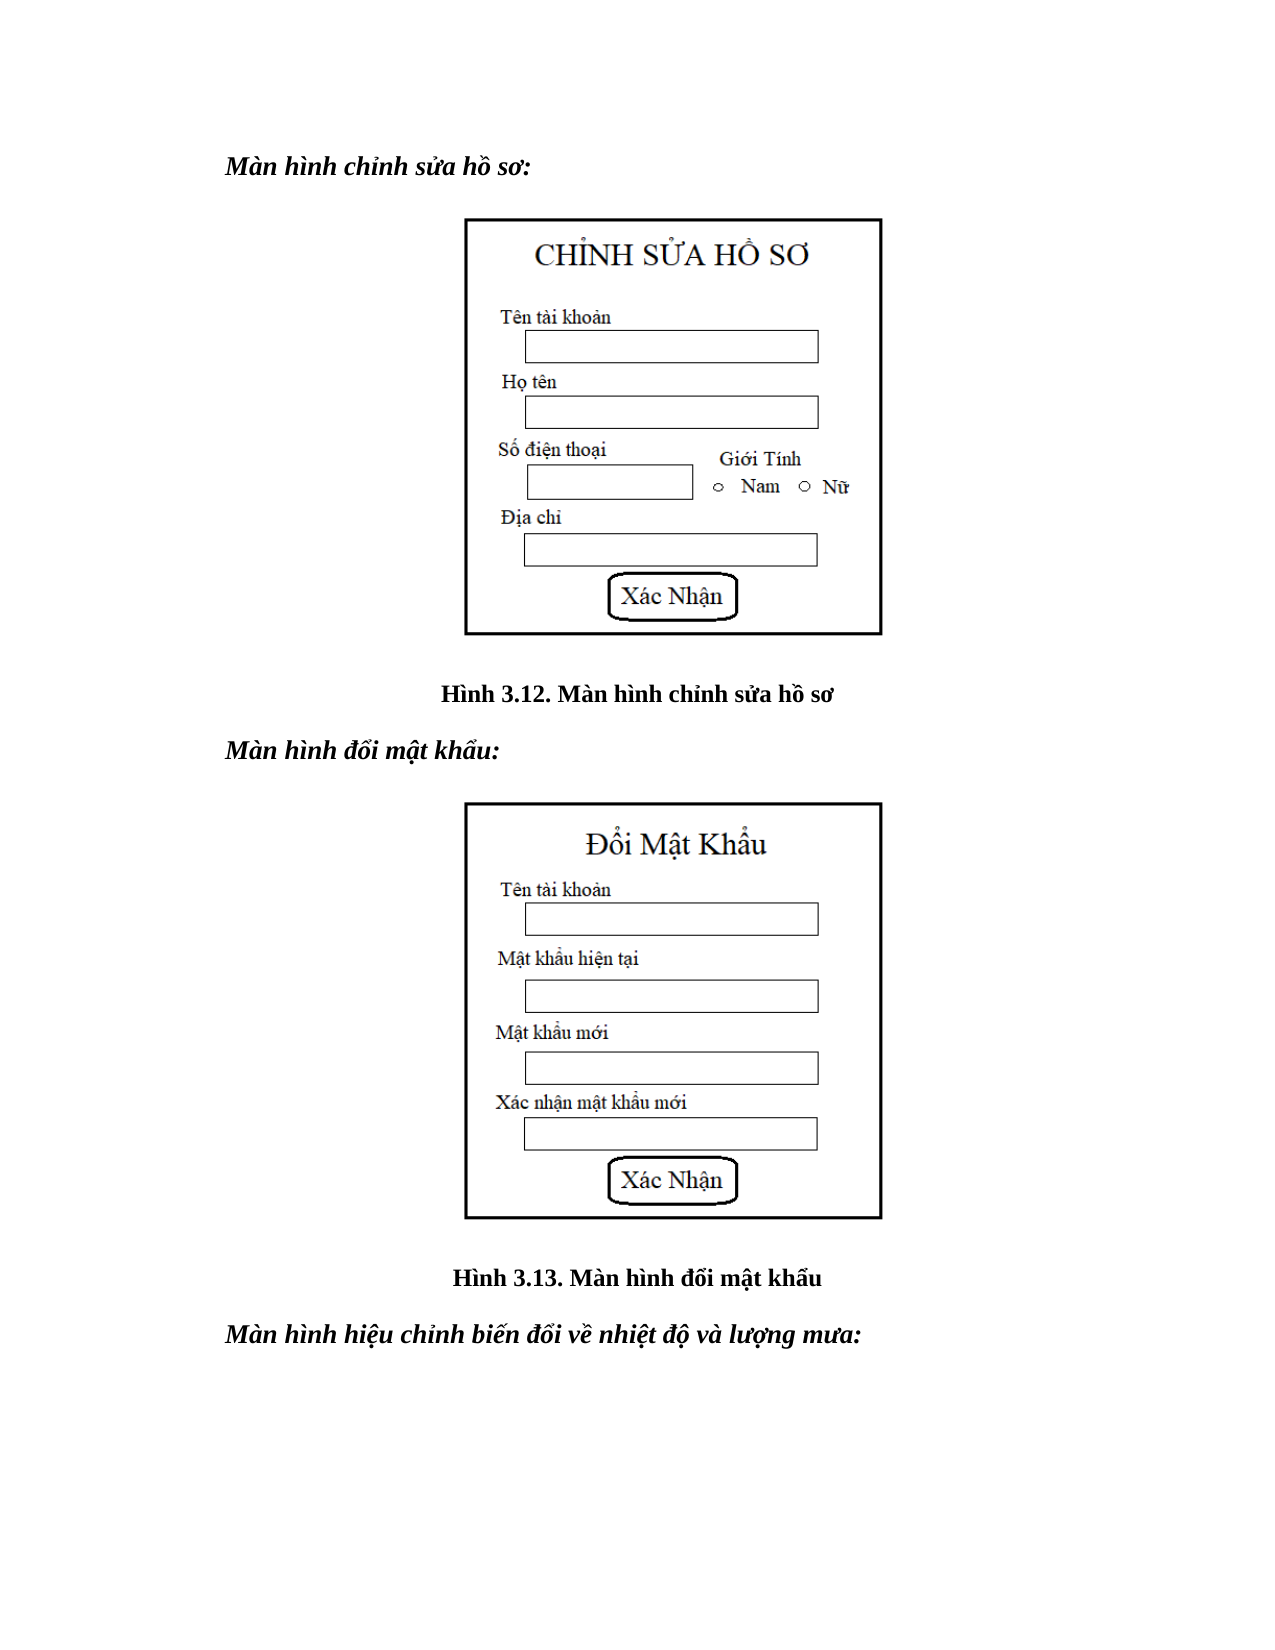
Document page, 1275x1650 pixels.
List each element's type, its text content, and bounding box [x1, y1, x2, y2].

picture [454, 209, 896, 651]
text Màn hình hiệu chỉnh biến đổi về nhiệt độ và lượng mưa: [150, 1318, 1125, 1350]
text Màn hình chỉnh sửa hồ sơ: [150, 150, 1125, 181]
text Màn hình đổi mật khẩu: [150, 734, 1125, 765]
picture [454, 793, 896, 1235]
